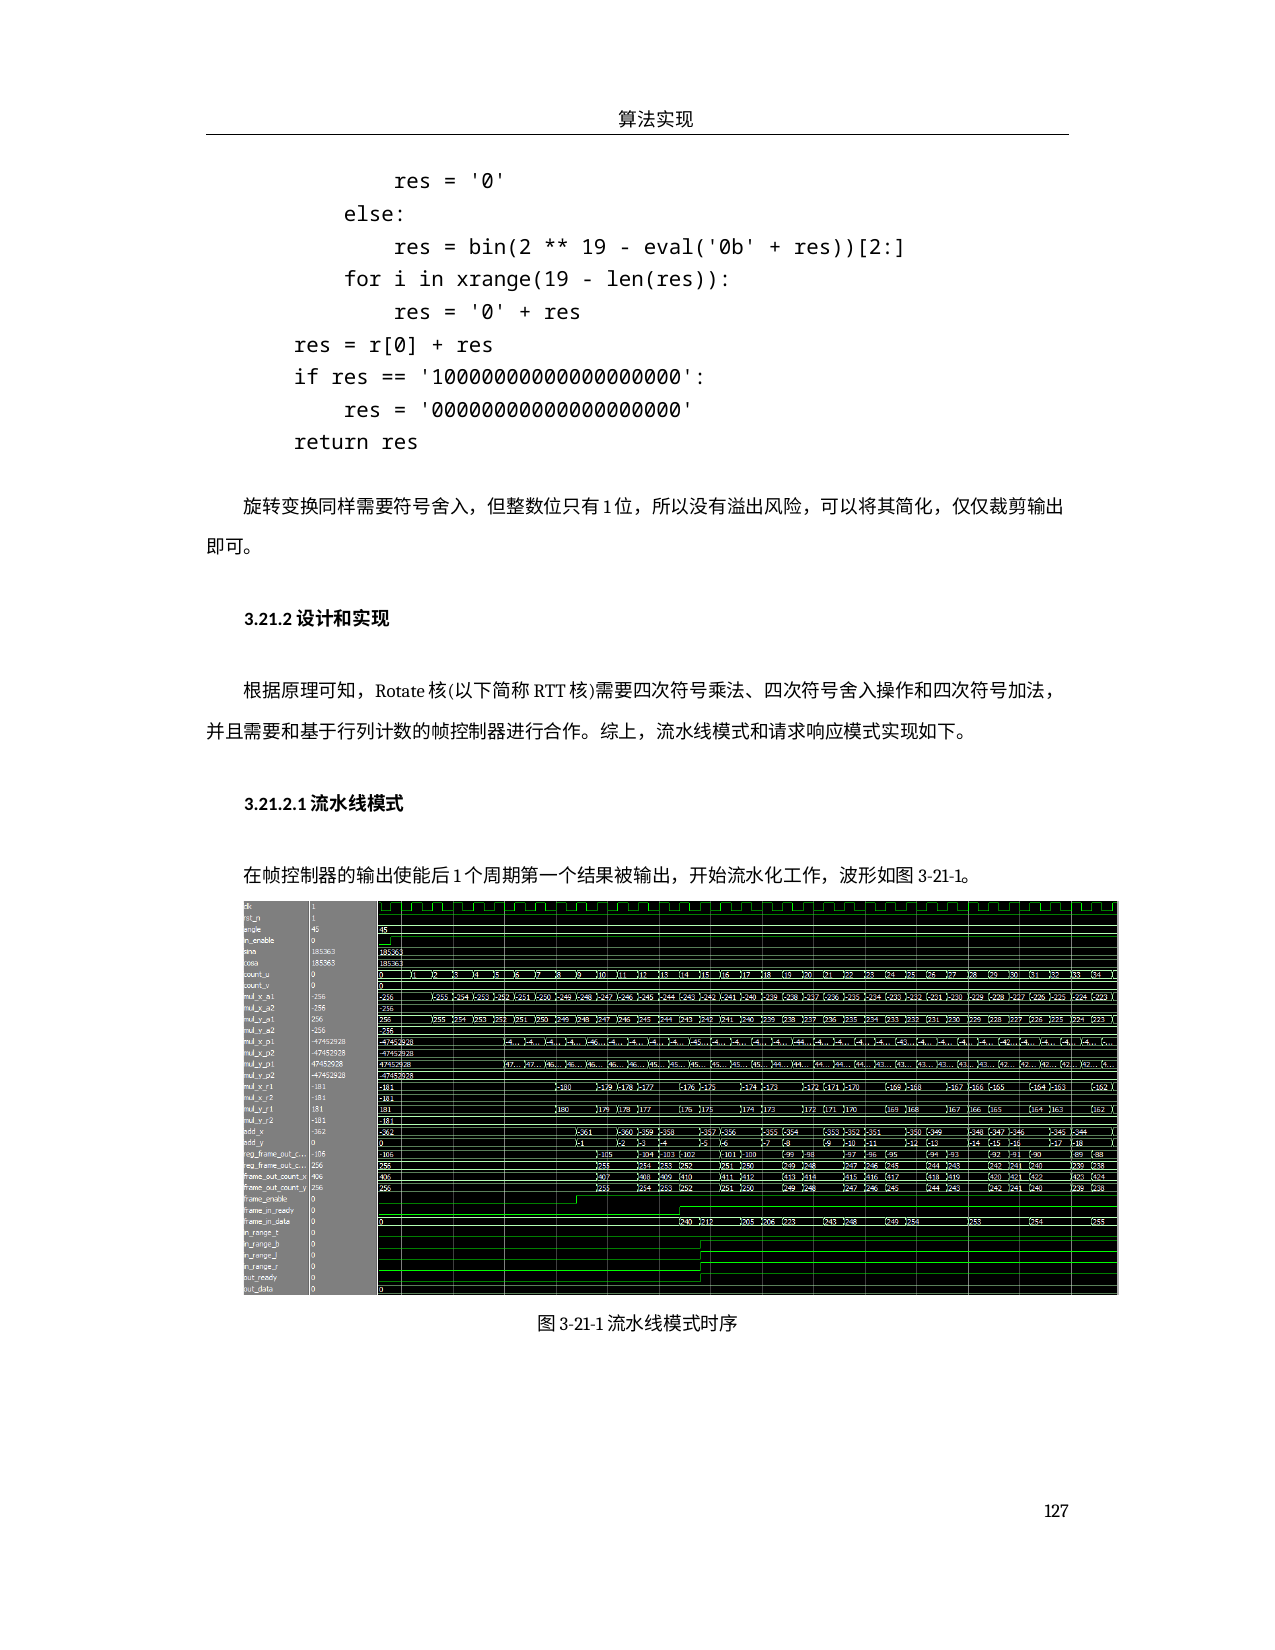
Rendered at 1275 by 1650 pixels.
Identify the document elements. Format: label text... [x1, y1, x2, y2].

text 根据原理可知，Rotate核(以下简称RTT核)需要四次符号乘法、四次符号舍入操作和四次符号加法，并且需要和基于行列计数的帧控制器进行合作。综上，流水线模式和请求响应模式实现如下。 [206, 676, 1069, 744]
text 旋转变换同样需要符号舍入，但整数位只有1位，所以没有溢出风险，可以将其简化，仅仅裁剪输出即可。 [206, 491, 1069, 559]
text 在帧控制器的输出使能后1个周期第一个结果被输出，开始流水化工作，波形如图3-21-1。 [206, 861, 1069, 888]
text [244, 167, 1069, 456]
subtitle 3.21.2 设计和实现 [206, 604, 1069, 631]
picture [243, 901, 1119, 1295]
subtitle 3.21.2.1 流水线模式 [206, 789, 1069, 816]
